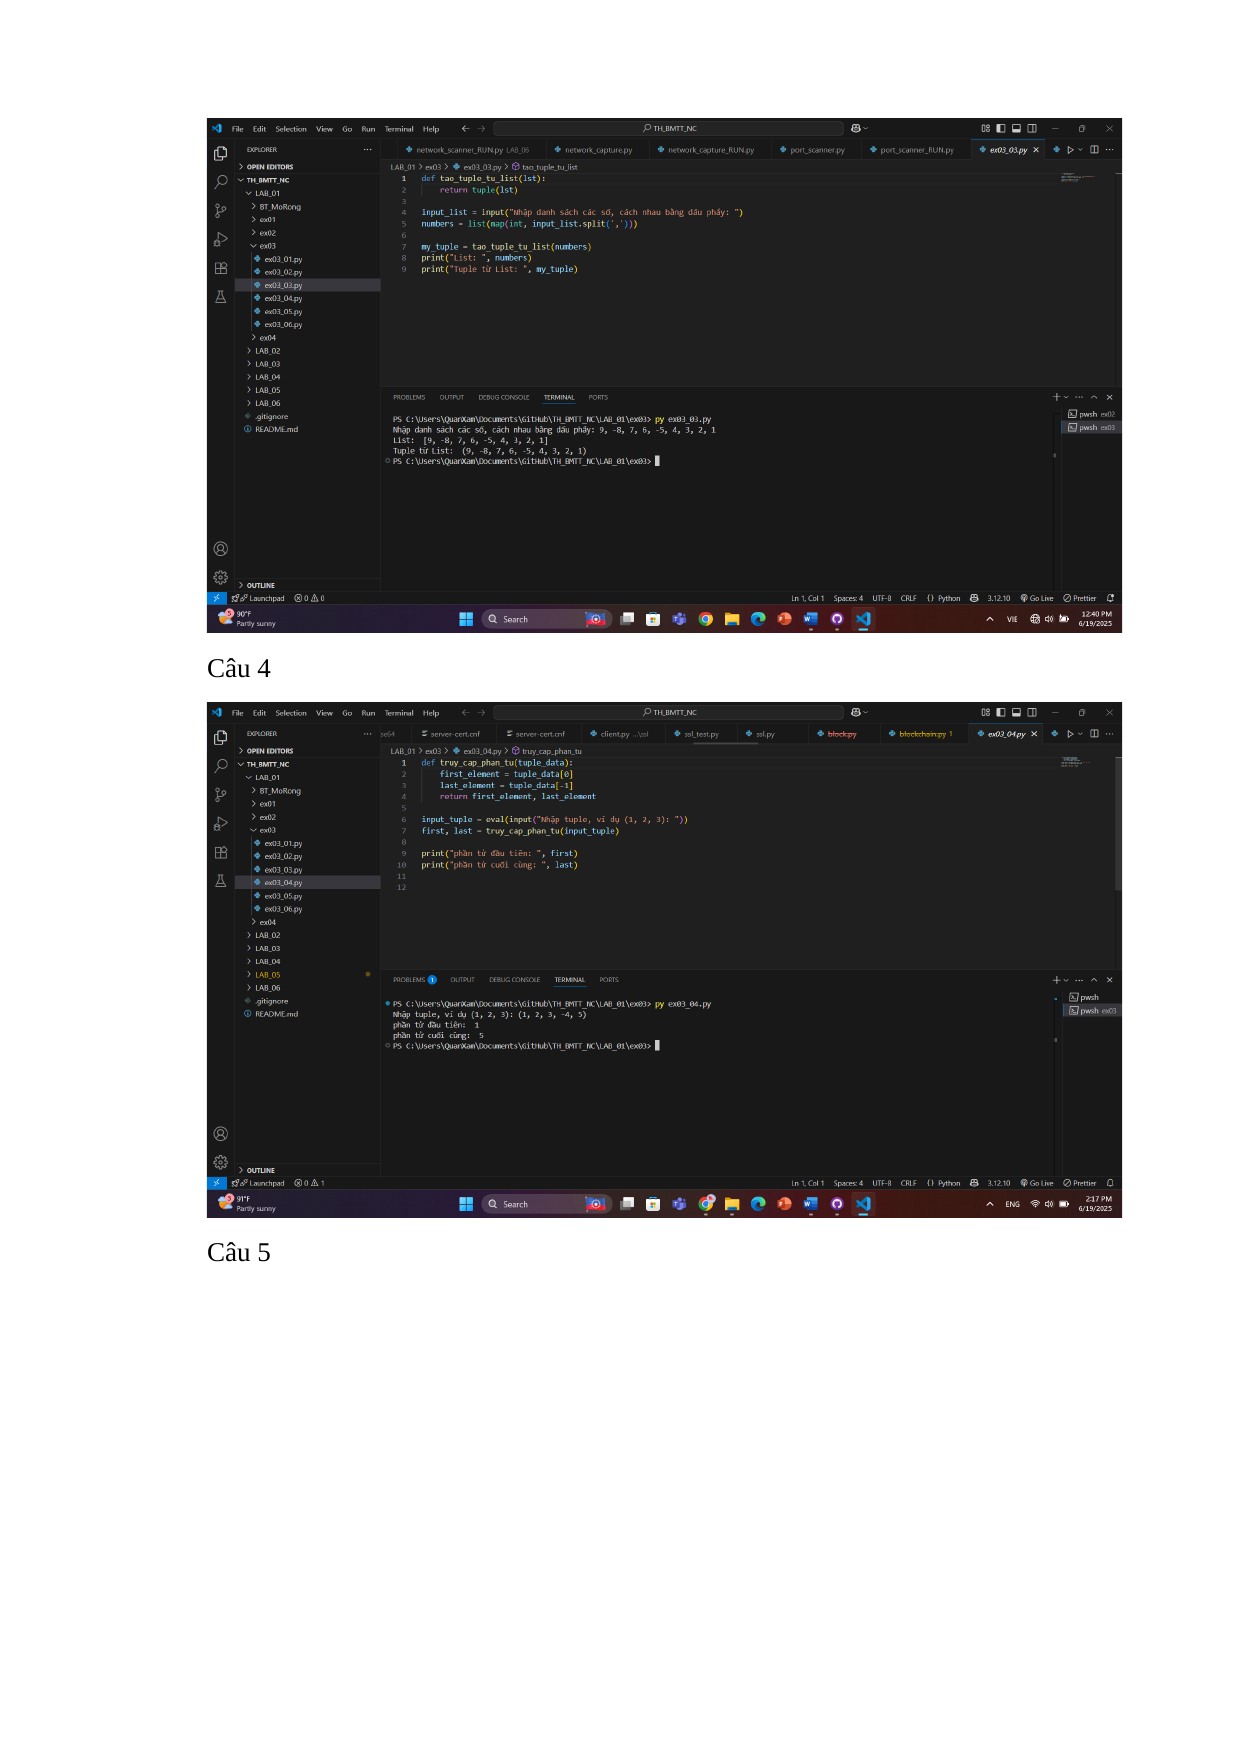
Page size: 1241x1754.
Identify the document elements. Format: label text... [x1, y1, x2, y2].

text Câu 5 [207, 1236, 1122, 1267]
picture [206, 702, 1123, 1218]
picture [206, 118, 1123, 633]
text Câu 4 [207, 652, 1122, 683]
